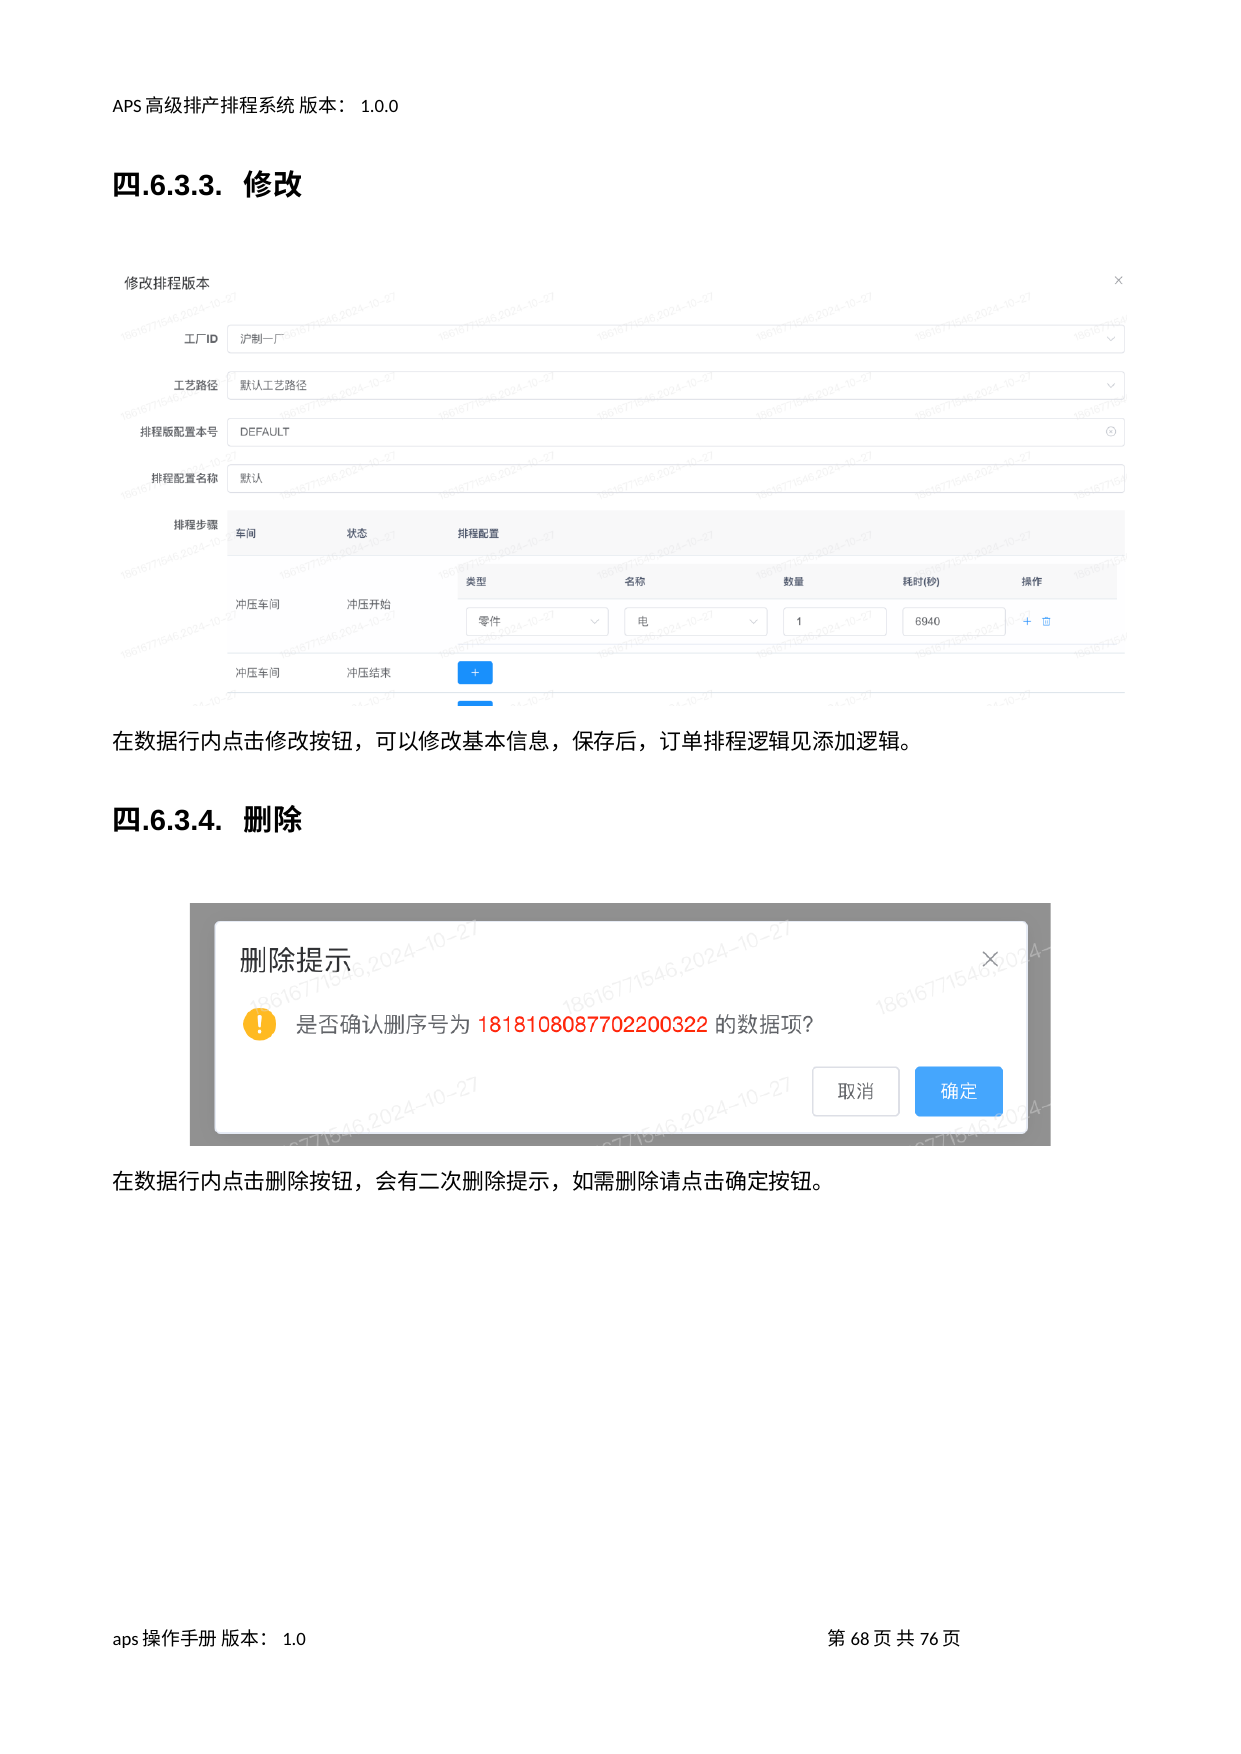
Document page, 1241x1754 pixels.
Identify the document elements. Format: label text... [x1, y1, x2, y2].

picture [112, 268, 1127, 706]
subtitle 修改 [112, 150, 1128, 215]
picture [189, 903, 1051, 1146]
subtitle 删除 [112, 785, 1128, 850]
text 在数据行内点击修改按钮，可以修改基本信息，保存后，订单排程逻辑见添加逻辑。 [112, 723, 1128, 756]
text 在数据行内点击删除按钮，会有二次删除提示，如需删除请点击确定按钮。 [112, 1163, 1128, 1196]
